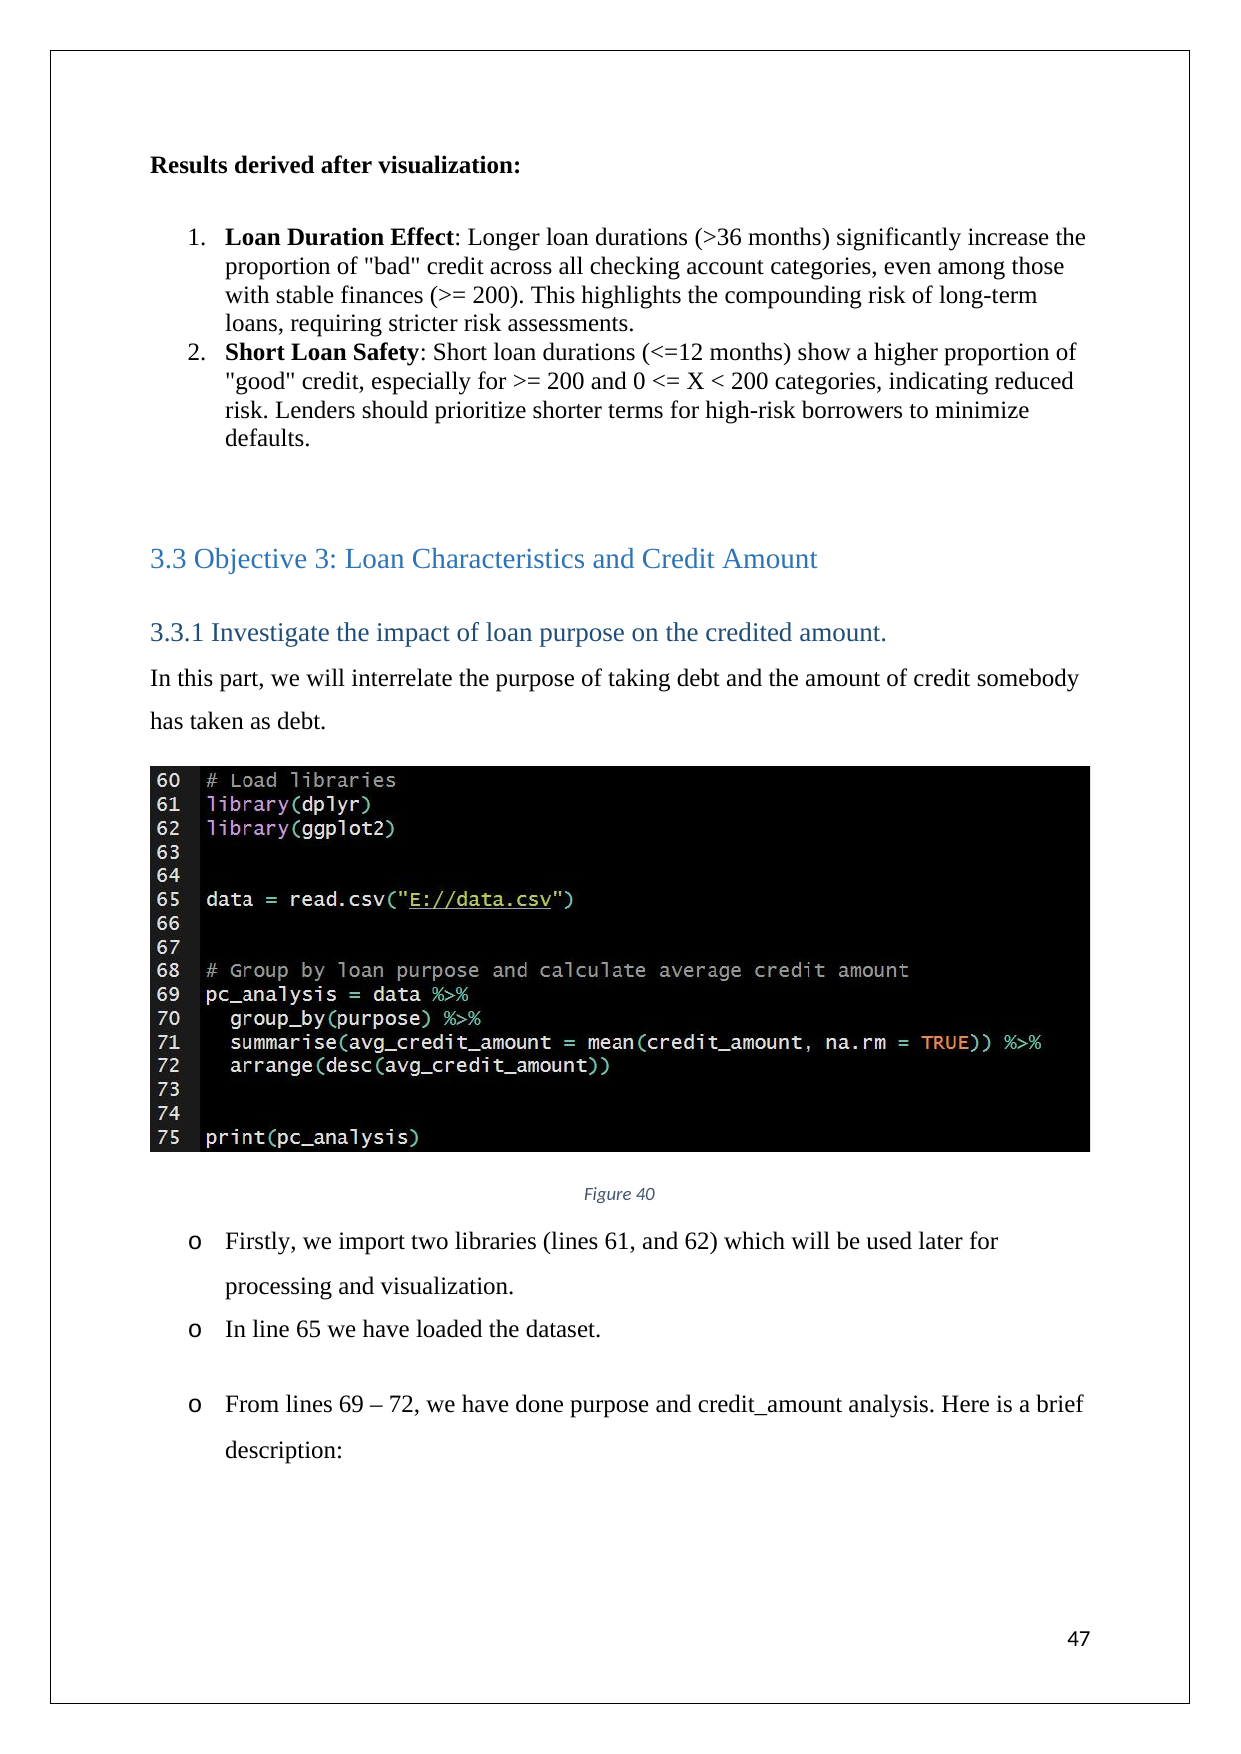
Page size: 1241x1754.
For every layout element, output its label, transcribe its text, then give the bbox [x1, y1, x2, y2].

text Figure 40 [150, 1182, 1090, 1205]
picture [150, 766, 1091, 1152]
list In line 65 we have loaded the dataset. [187, 1314, 1090, 1345]
text Results derived after visualization: [150, 150, 1090, 179]
subtitle 3.3.1 Investigate the impact of loan purpose on the credited amount. [150, 617, 1090, 648]
list Firstly, we import two libraries (lines 61, and 62) which will be used later for processing and visualization. [187, 1226, 1090, 1300]
text In this part, we will interrelate the purpose of taking debt and the amount of credit somebody has taken as debt. [150, 663, 1090, 735]
subtitle 3.3 Objective 3: Loan Characteristics and Credit Amount [150, 541, 1090, 575]
list Short Loan Safety: Short loan durations (<=12 months) show a higher proportion of "good" credit, especially for >= 200 and 0 <= X < 200 categories, indicating reduced risk. Lenders should prioritize shorter terms for high-risk borrowers to minimize defaults. [187, 337, 1090, 452]
list Loan Duration Effect: Longer loan durations (>36 months) significantly increase the proportion of "bad" credit across all checking account categories, even among those with stable finances (>= 200). This highlights the compounding risk of long-term loans, requiring stricter risk assessments. [187, 222, 1090, 337]
list From lines 69 – 72, we have done purpose and credit_amount analysis. Here is a brief description: [187, 1389, 1090, 1463]
